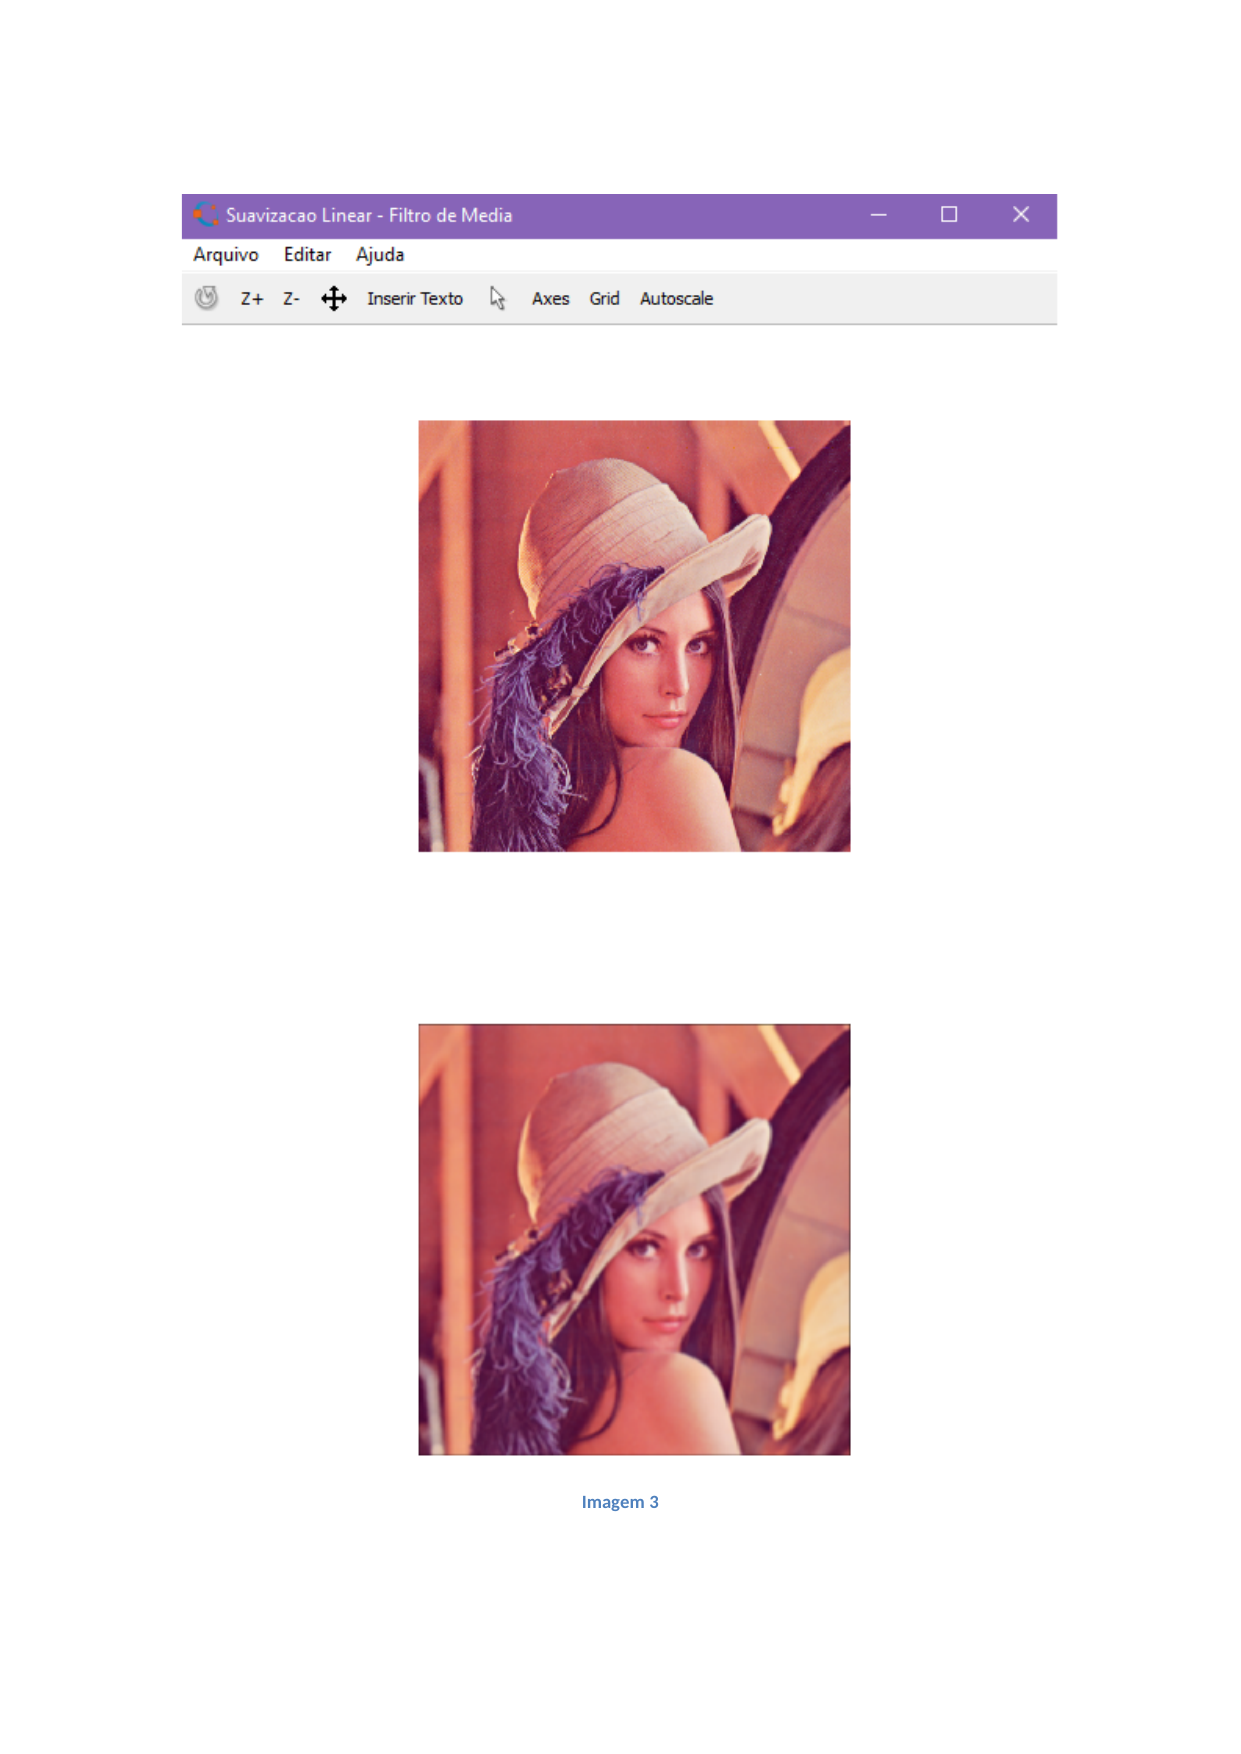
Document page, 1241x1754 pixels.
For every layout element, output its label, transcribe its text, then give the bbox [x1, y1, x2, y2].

picture [181, 194, 1059, 1487]
text Imagem 3 [177, 1491, 1063, 1514]
